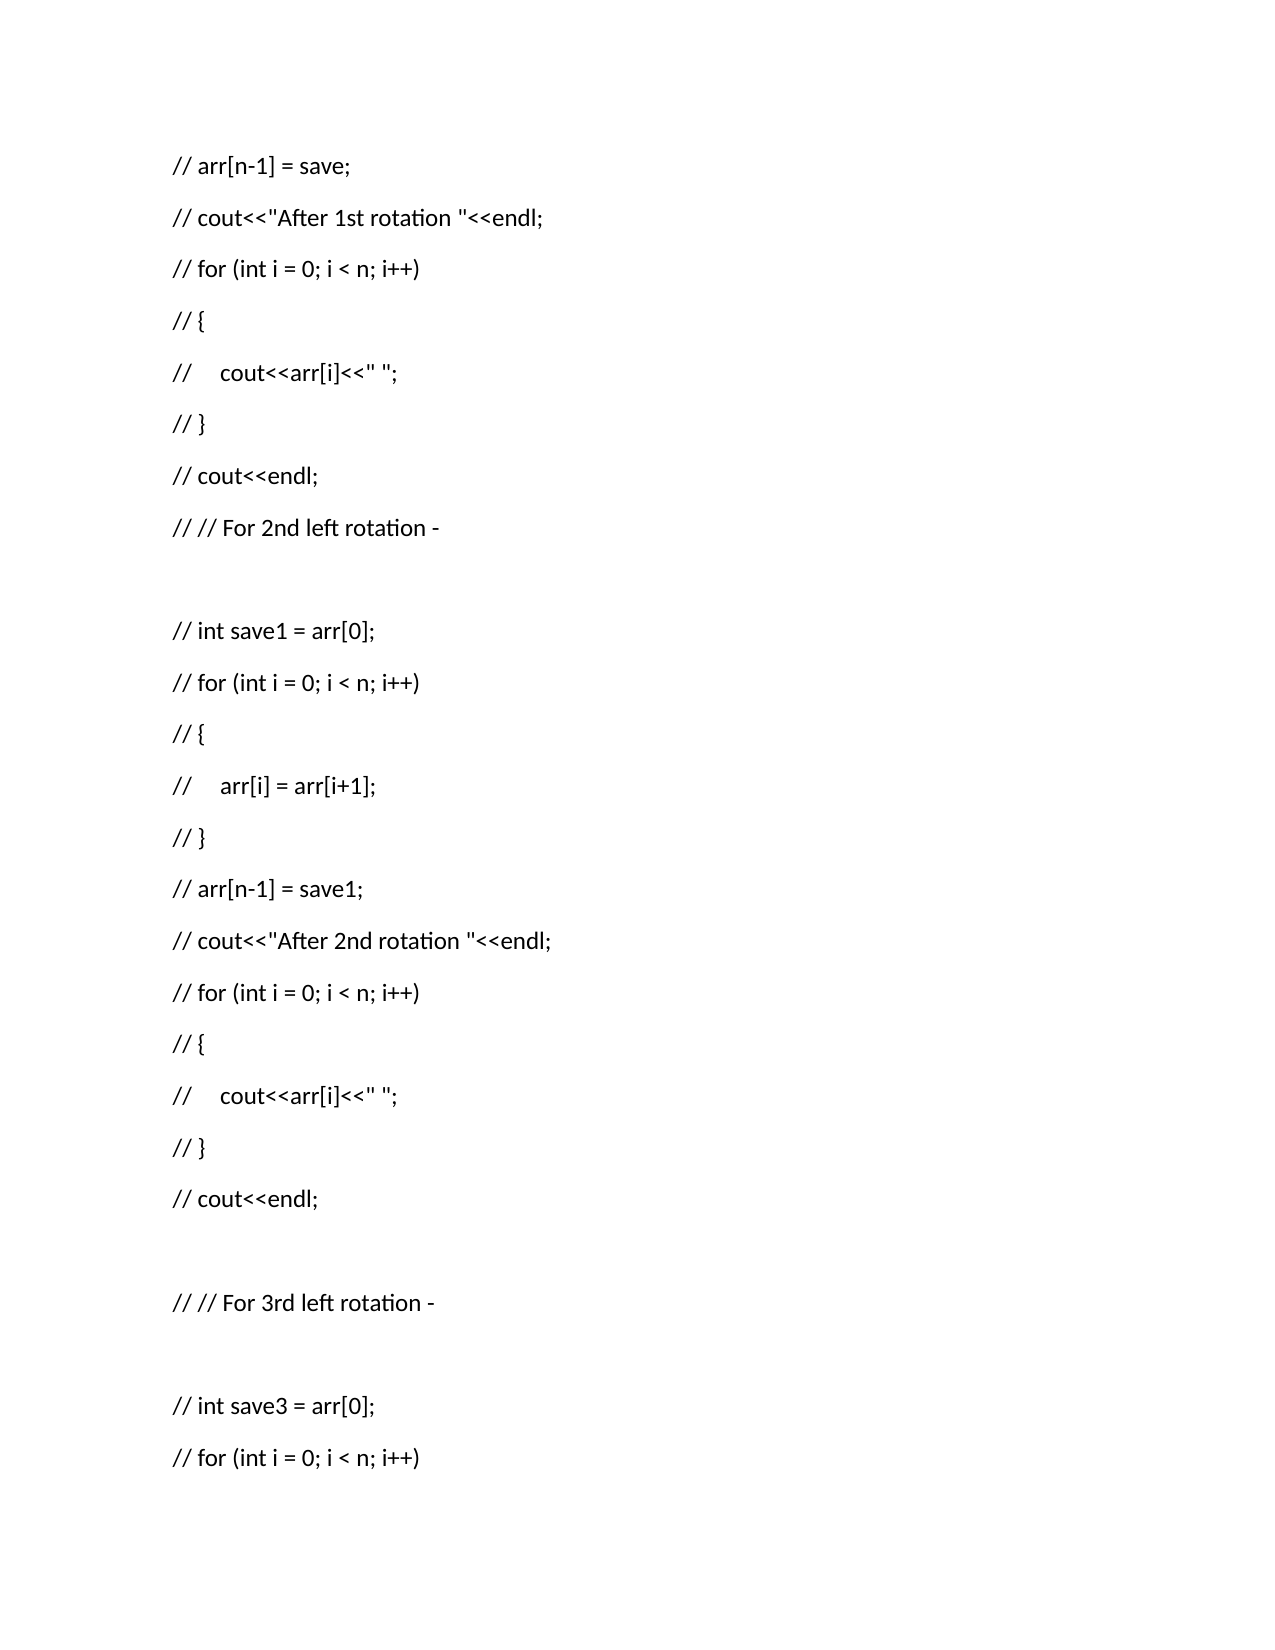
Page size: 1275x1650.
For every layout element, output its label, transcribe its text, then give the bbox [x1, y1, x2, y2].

text // { [150, 718, 1125, 749]
text // } [150, 408, 1125, 439]
text // for (int i = 0; i < n; i++) [150, 667, 1125, 697]
text // { [150, 305, 1125, 336]
text // arr[n-1] = save1; [150, 873, 1125, 904]
text // cout<<arr[i]<<" "; [150, 357, 1125, 387]
text // int save3 = arr[0]; [150, 1390, 1125, 1421]
text // cout<<"After 2nd rotation "<<endl; [150, 925, 1125, 956]
text // arr[i] = arr[i+1]; [150, 770, 1125, 801]
text // // For 3rd left rotation - [150, 1287, 1125, 1317]
text // cout<<endl; [150, 460, 1125, 491]
text // // For 2nd left rotation - [150, 512, 1125, 542]
text // for (int i = 0; i < n; i++) [150, 253, 1125, 284]
text // int save1 = arr[0]; [150, 615, 1125, 646]
text // } [150, 822, 1125, 852]
text // for (int i = 0; i < n; i++) [150, 1442, 1125, 1472]
text // { [150, 1028, 1125, 1059]
text // arr[n-1] = save; [150, 150, 1125, 181]
text // cout<<arr[i]<<" "; [150, 1080, 1125, 1111]
text // } [150, 1132, 1125, 1162]
text // cout<<endl; [150, 1183, 1125, 1214]
text // cout<<"After 1st rotation "<<endl; [150, 202, 1125, 232]
text // for (int i = 0; i < n; i++) [150, 977, 1125, 1007]
